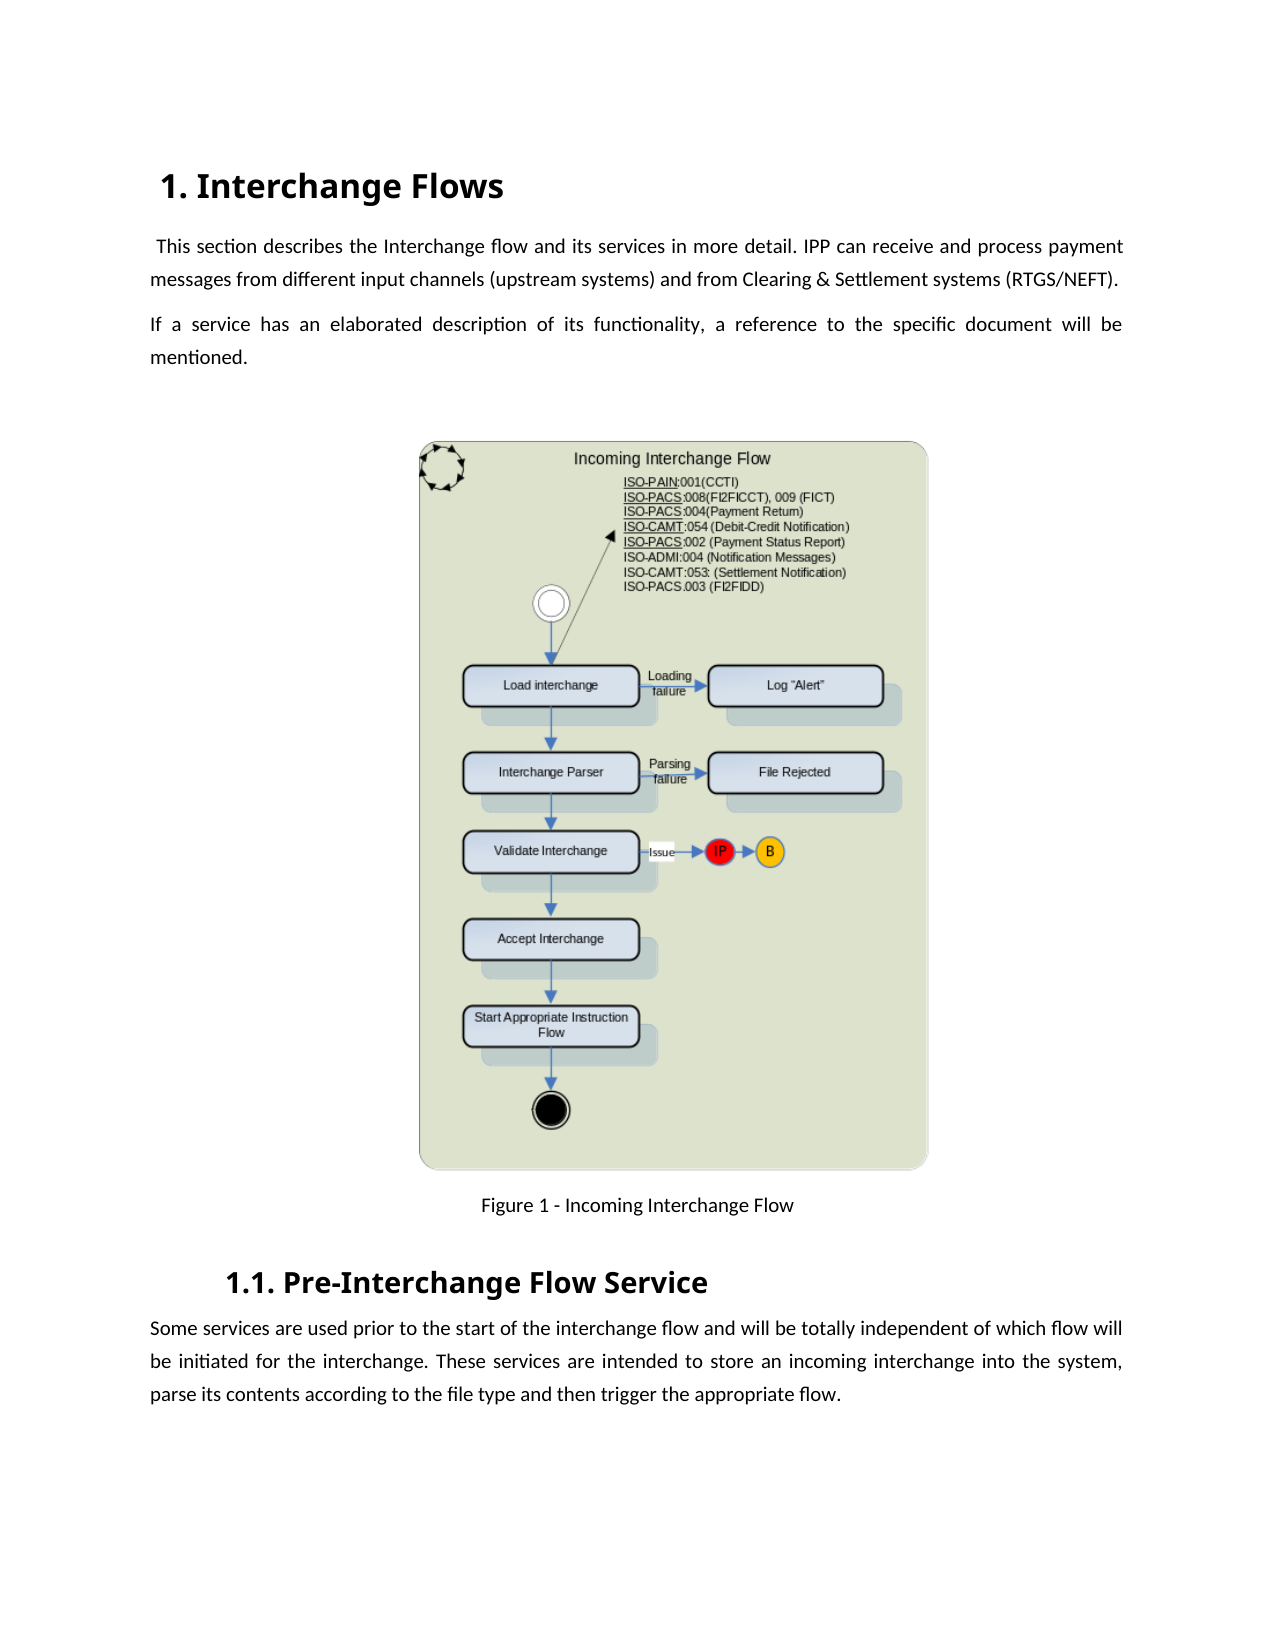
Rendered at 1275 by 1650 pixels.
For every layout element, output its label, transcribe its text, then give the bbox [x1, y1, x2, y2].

text Some services are used prior to the start of the interchange flow and will be totally independent of which flow will be initiated for the interchange. These services are intended to store an incoming interchange into the system, parse its contents according to the file type and then trigger the appropriate flow. [150, 1315, 1125, 1406]
text If a service has an elaborated description of its functionality, a reference to the specific document will be mentioned. [150, 311, 1125, 370]
subtitle Interchange Flows [159, 162, 1125, 208]
subtitle Pre-Interchange Flow Service [225, 1263, 1125, 1302]
text This section describes the Interchange flow and its services in more detail. IPP can receive and process payment messages from different input channels (upstream systems) and from Clearing & Settlement systems (RTGS/NEFT). [150, 233, 1125, 291]
